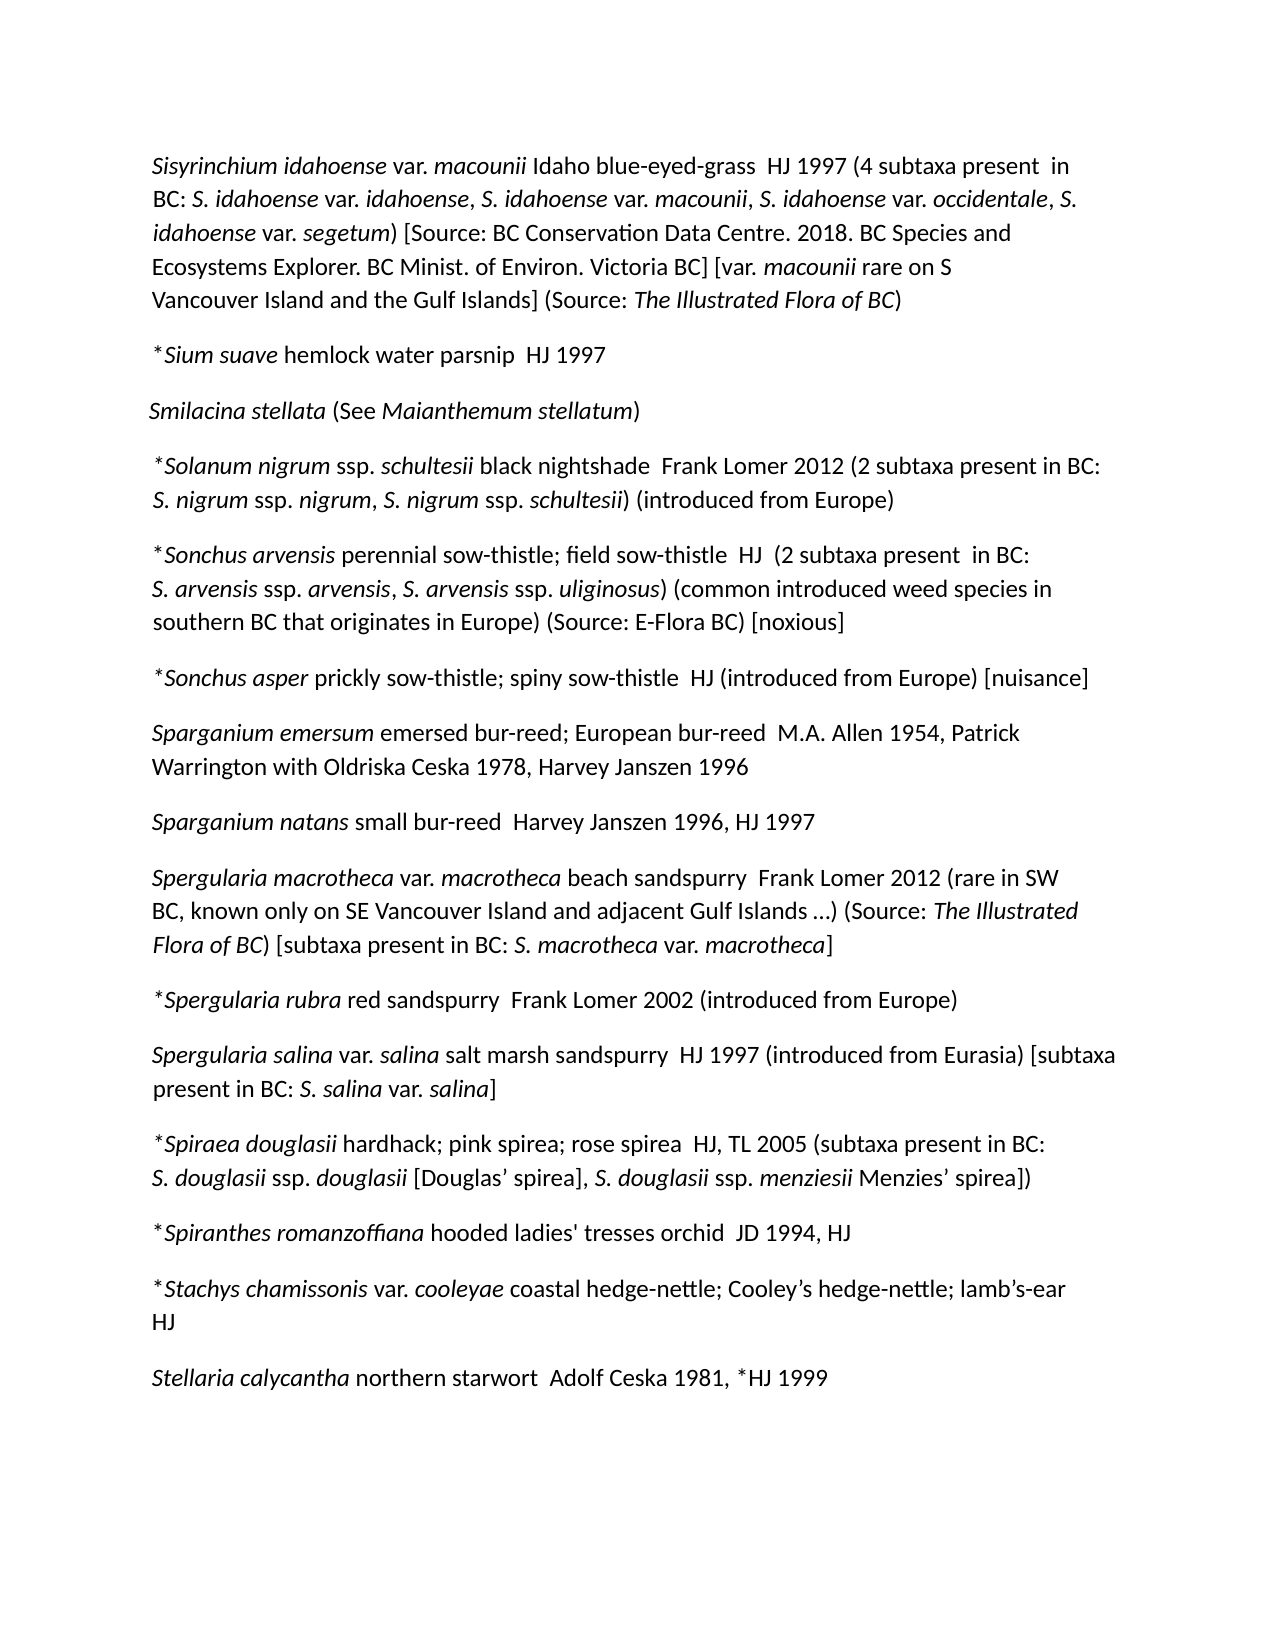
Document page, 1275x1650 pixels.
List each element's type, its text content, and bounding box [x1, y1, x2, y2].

text Ecosystems Explorer. BC Minist. of Environ. Victoria BC] [var. macounii rare on S [152, 251, 1126, 281]
text Smilacina stellata (See Maianthemum stellatum) [149, 395, 1143, 426]
text S. arvensis ssp. arvensis, S. arvensis ssp. uliginosus) (common introduced weed species in southern BC that originates in Europe) (Source: E-Flora BC) [noxious] [152, 573, 1126, 637]
text Sparganium emersum emersed bur-reed; European bur-reed M.A. Allen 1954, Patrick [152, 717, 1126, 748]
text *Spergularia rubra red sandspurry Frank Lomer 2002 (introduced from Europe) [152, 984, 1126, 1015]
text *Sium suave hemlock water parsnip HJ 1997 [152, 339, 1126, 370]
text *Sonchus asper prickly sow-thistle; spiny sow-thistle HJ (introduced from Europe) [nuisance] [152, 662, 1126, 692]
text *Stachys chamissonis var. cooleyae coastal hedge-nettle; Cooley’s hedge-nettle; lamb’s-ear [152, 1273, 1126, 1303]
text *Solanum nigrum ssp. schultesii black nightshade Frank Lomer 2012 (2 subtaxa present in BC: S. nigrum ssp. nigrum, S. nigrum ssp. schultesii) (introduced from Europe) [152, 450, 1126, 514]
text *Spiraea douglasii hardhack; pink spirea; rose spirea HJ, TL 2005 (subtaxa present in BC: [152, 1128, 1126, 1159]
text *Spiranthes romanzoffiana hooded ladies' tresses orchid JD 1994, HJ [152, 1217, 1126, 1248]
text *Sonchus arvensis perennial sow-thistle; field sow-thistle HJ (2 subtaxa present in BC: [152, 539, 1126, 570]
text Spergularia salina var. salina salt marsh sandspurry HJ 1997 (introduced from Eurasia) [subtaxa present in BC: S. salina var. salina] [152, 1039, 1126, 1104]
text Stellaria calycantha northern starwort Adolf Ceska 1981, *HJ 1999 [152, 1362, 1126, 1392]
text Sisyrinchium idahoense var. macounii Idaho blue-eyed-grass HJ 1997 (4 subtaxa present in BC: S. idahoense var. idahoense, S. idahoense var. macounii, S. idahoense var. occidentale, S. idahoense var. segetum) [Source: BC Conservation Data Centre. 2018. BC Species and [152, 150, 1108, 248]
text Warrington with Oldriska Ceska 1978, Harvey Janszen 1996 [152, 751, 1126, 781]
text BC, known only on SE Vancouver Island and adjacent Gulf Islands …) (Source: The Illustrated Flora of BC) [subtaxa present in BC: S. macrotheca var. macrotheca] [152, 895, 1126, 959]
text HJ [152, 1306, 1126, 1337]
text Spergularia macrotheca var. macrotheca beach sandspurry Frank Lomer 2012 (rare in SW [152, 862, 1126, 892]
text S. douglasii ssp. douglasii [Douglas’ spirea], S. douglasii ssp. menziesii Menzies’ spirea]) [152, 1162, 1126, 1193]
text Vancouver Island and the Gulf Islands] (Source: The Illustrated Flora of BC) [152, 284, 1126, 315]
text Sparganium natans small bur-reed Harvey Janszen 1996, HJ 1997 [152, 806, 1126, 837]
